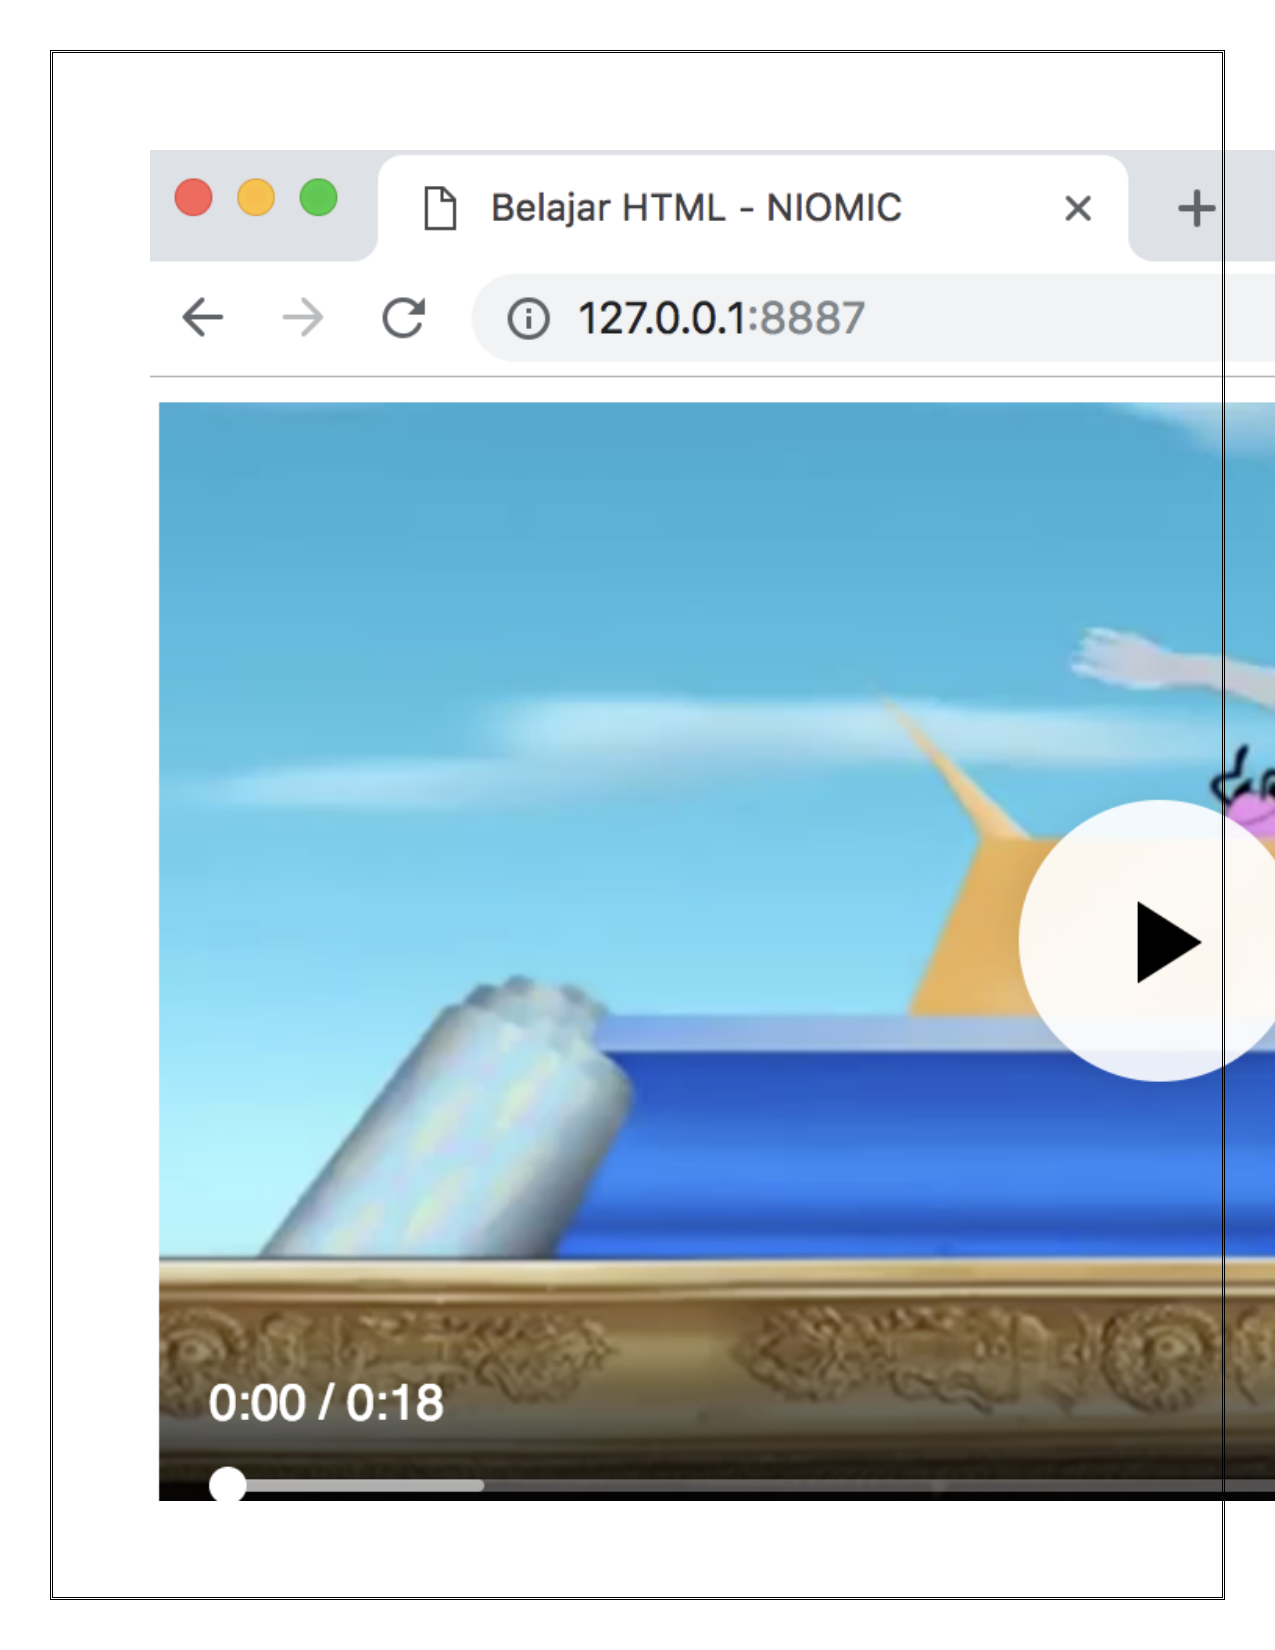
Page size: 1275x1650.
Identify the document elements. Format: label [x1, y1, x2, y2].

picture [1225, 150, 1275, 1501]
picture [150, 150, 1222, 1501]
